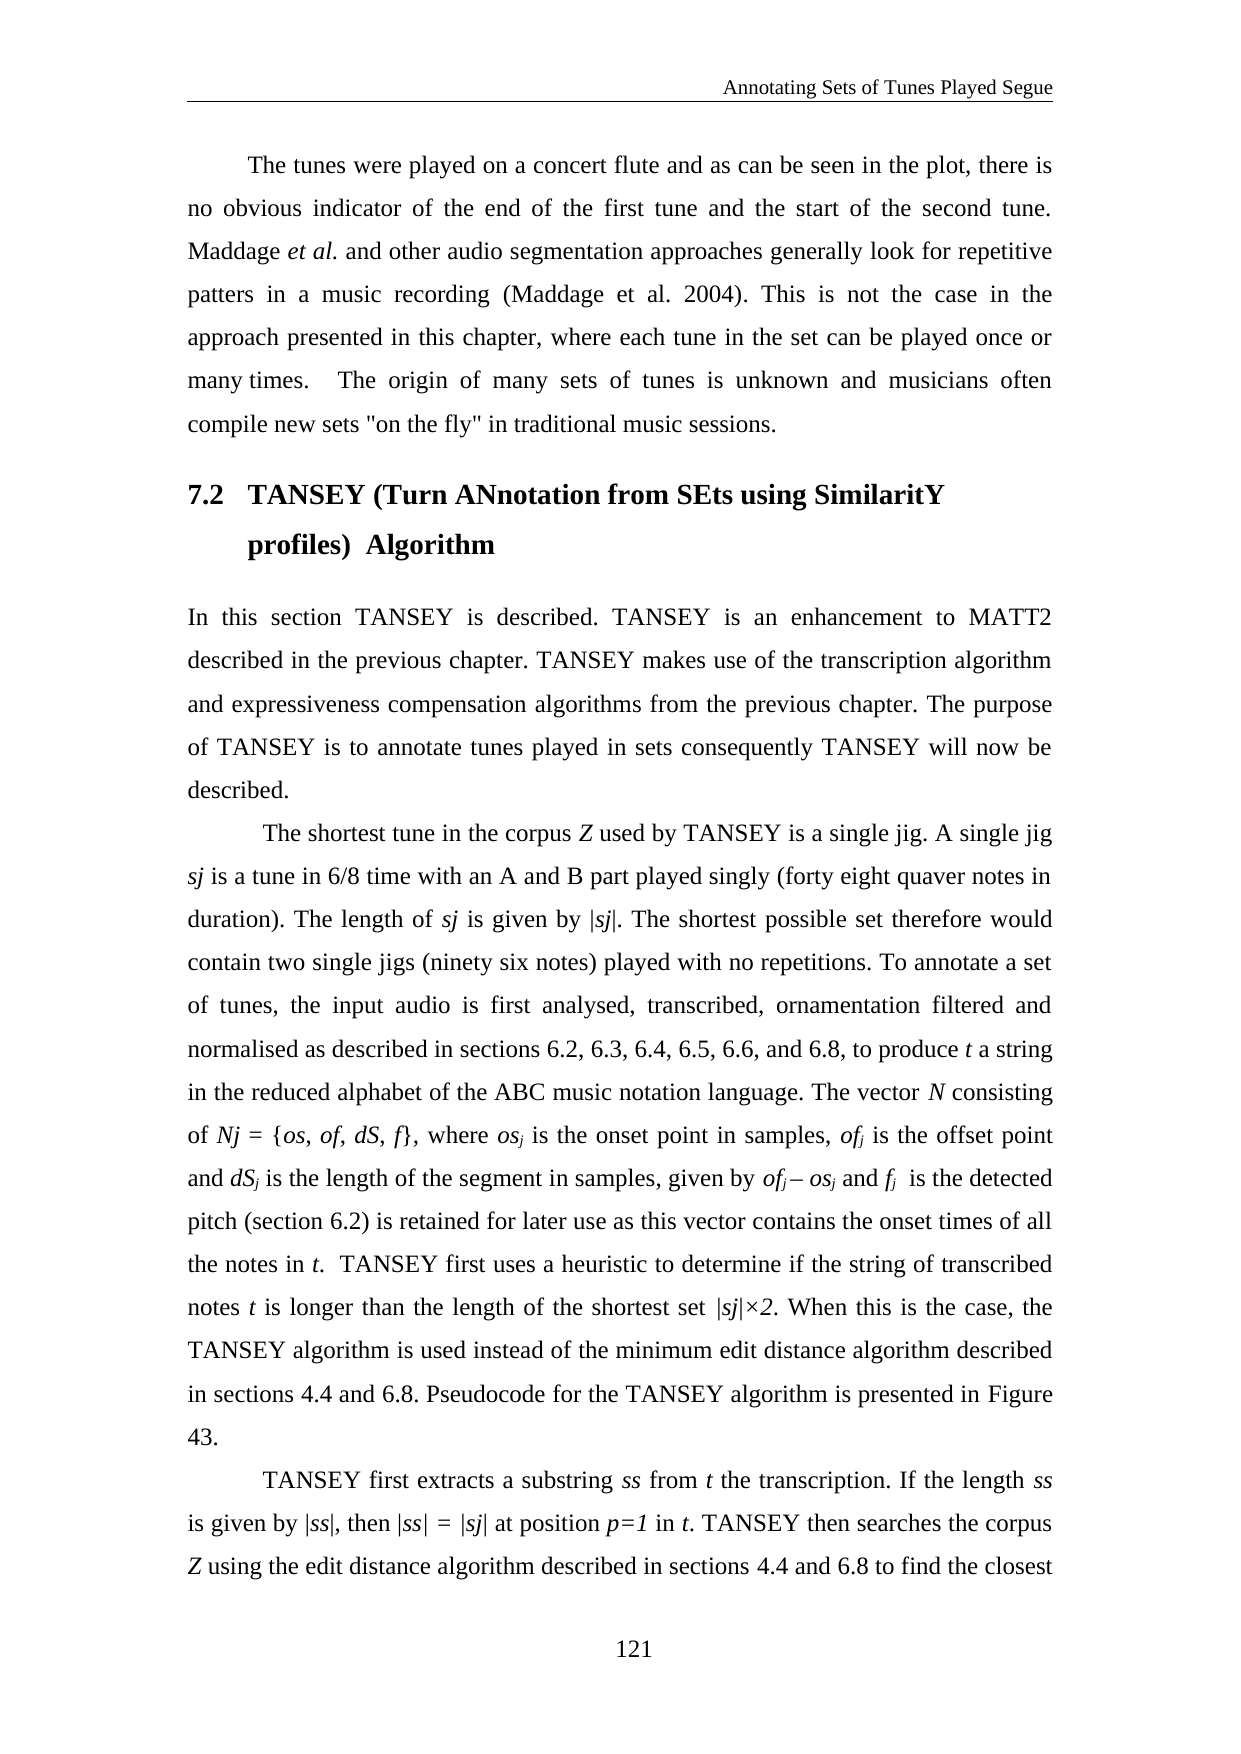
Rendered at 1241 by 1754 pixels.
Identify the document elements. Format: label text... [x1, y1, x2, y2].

subtitle TANSEY (Turn ANnotation from SEts using SimilaritY profiles) Algorithm [187, 477, 1053, 561]
text The tunes were played on a concert flute and as can be seen in the plot, there is no obvious indicator of the end of the first tune and the start of the second tune. Maddage et al. and other audio segmentation approaches generally look for repetitive patters in a music recording . This is not the case in the approach presented in this chapter, where each tune in the set can be played once or many times. The origin of many sets of tunes is unknown and musicians often compile new sets "on the fly" in traditional music sessions. [187, 150, 1053, 437]
text In this section TANSEY is described. TANSEY is an enhancement to MATT2 described in the previous chapter. TANSEY makes use of the transcription algorithm and expressiveness compensation algorithms from the previous chapter. The purpose of TANSEY is to annotate tunes played in sets consequently TANSEY will now be described. [187, 602, 1053, 804]
text The shortest tune in the corpus Z used by TANSEY is a single jig. A single jig sj is a tune in 6/8 time with an A and B part played singly (forty eight quaver notes in duration). The length of sj is given by |sj|. The shortest possible set therefore would contain two single jigs (ninety six notes) played with no repetitions. To annotate a set of tunes, the input audio is first analysed, transcribed, ornamentation filtered and normalised as described in sections 6.2, 6.3, 6.4, 6.5, 6.6, and 6.8, to produce t a string in the reduced alphabet of the ABC music notation language. The vector N consisting of Nj = {os, of, dS, f}, where osj is the onset point in samples, ofj is the offset point and dSj is the length of the segment in samples, given by ofj – osj and fj is the detected pitch (section 6.2) is retained for later use as this vector contains the onset times of all the notes in t. TANSEY first uses a heuristic to determine if the string of transcribed notes t is longer than the length of the shortest set |sj|×2. When this is the case, the TANSEY algorithm is used instead of the minimum edit distance algorithm described in sections 4.4 and 6.8. Pseudocode for the TANSEY algorithm is presented in Figure 43. [187, 818, 1053, 1451]
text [175, 1465, 1053, 1580]
